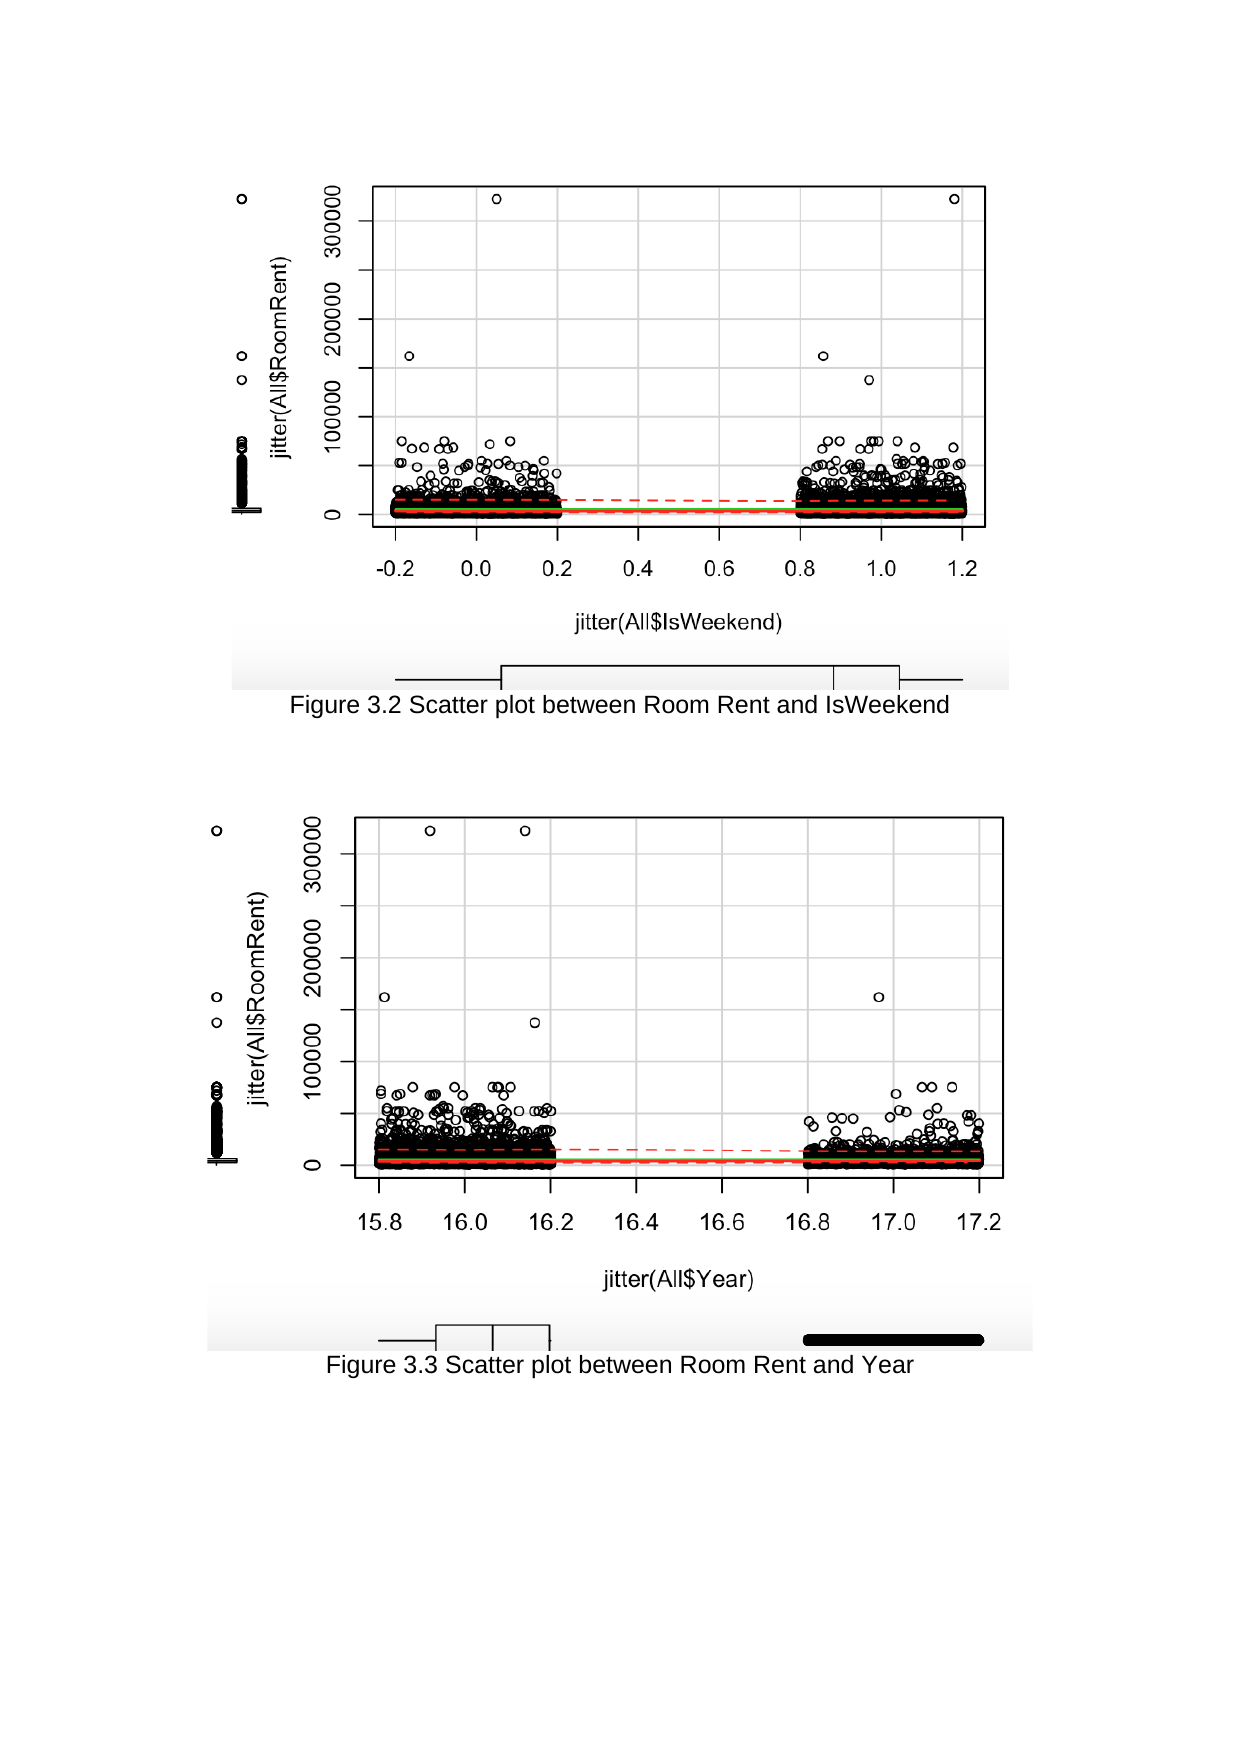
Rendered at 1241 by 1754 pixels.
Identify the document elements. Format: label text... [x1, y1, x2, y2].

picture [207, 776, 1033, 1351]
text Figure 3.2 Scatter plot between Room Rent and IsWeekend [150, 690, 1090, 718]
picture [231, 150, 1009, 690]
text Figure 3.3 Scatter plot between Room Rent and Year [150, 1350, 1090, 1379]
